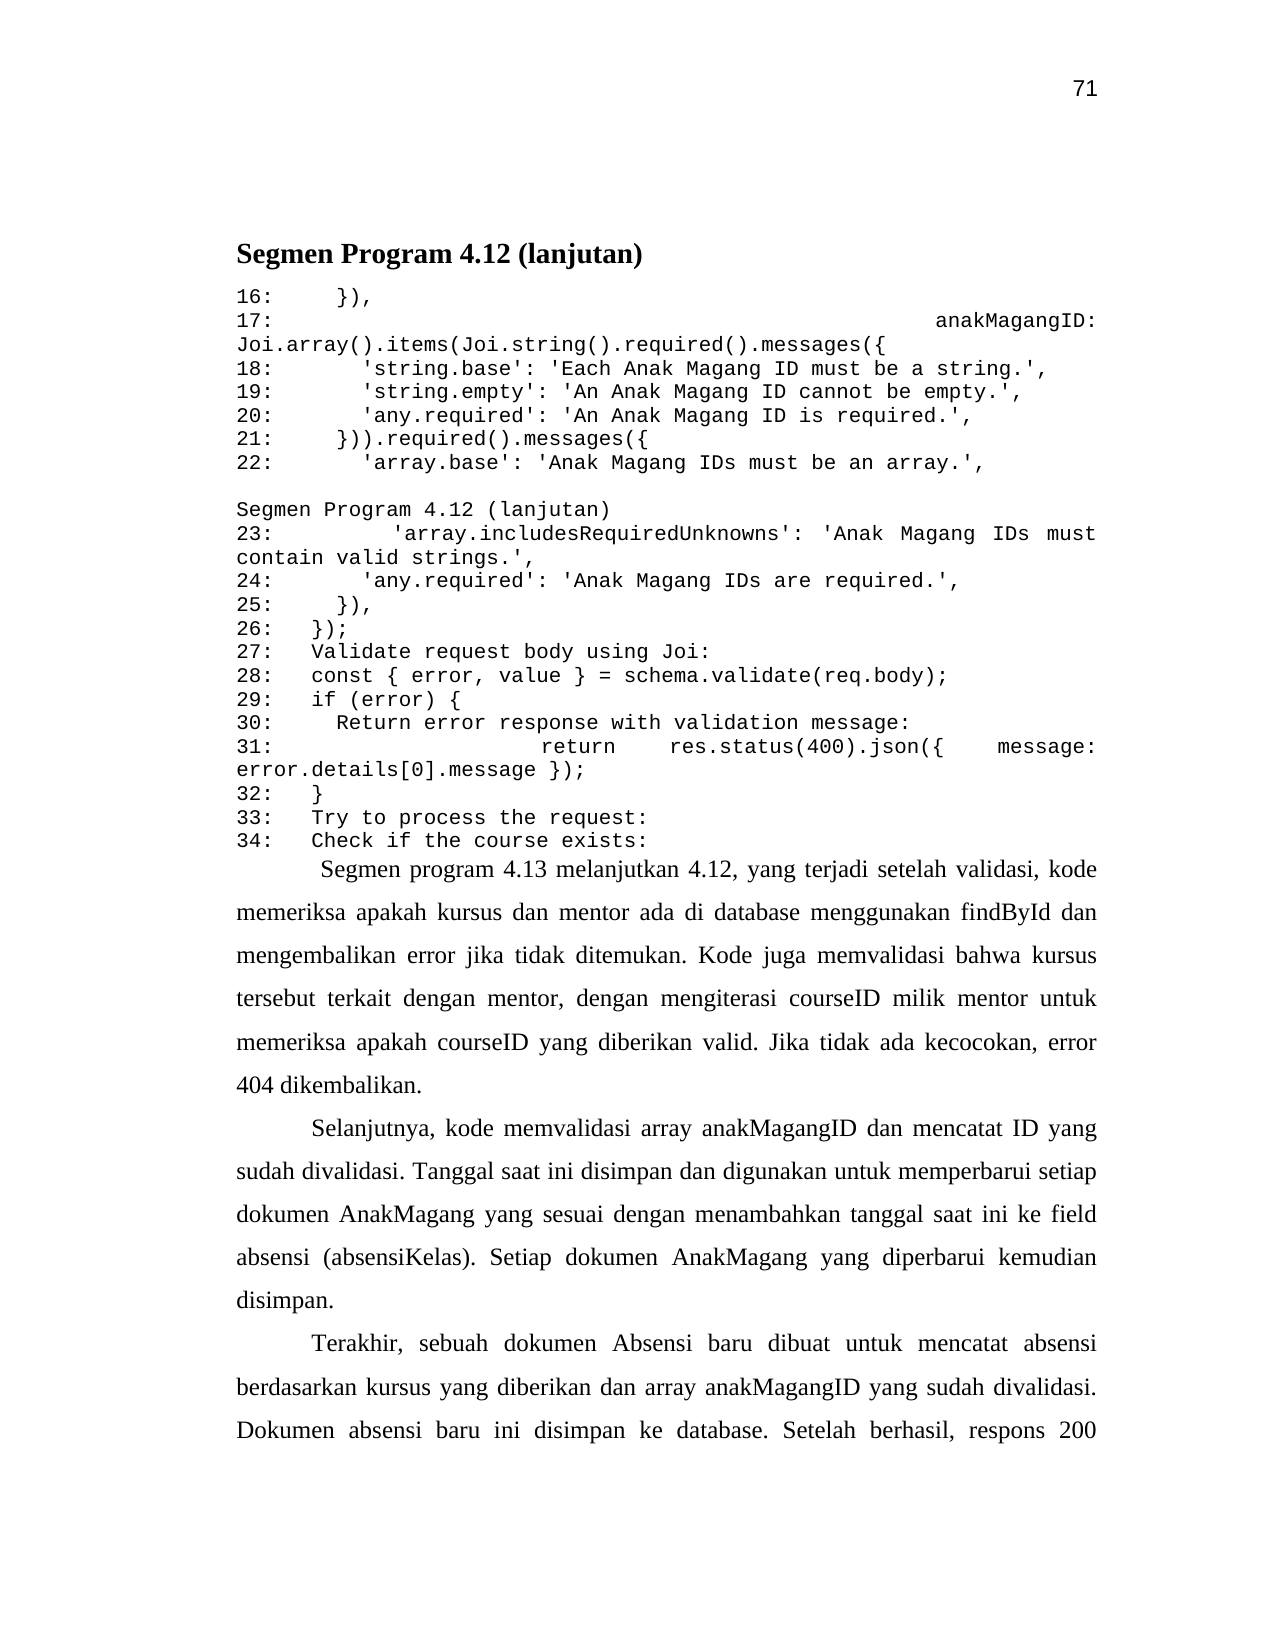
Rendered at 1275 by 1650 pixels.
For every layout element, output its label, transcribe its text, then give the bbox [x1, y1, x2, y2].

text 25: }), [236, 594, 1098, 618]
text 22: 'array.base': 'Anak Magang IDs must be an array.', [236, 452, 1098, 476]
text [236, 1328, 1098, 1443]
text 26: }); [236, 618, 1098, 641]
text 29: if (error) { [236, 688, 1098, 712]
text 28: const { error, value } = schema.validate(req.body); [236, 665, 1098, 688]
text 34: Check if the course exists: [236, 830, 1098, 854]
text 33: Try to process the request: [236, 807, 1098, 830]
text 31: return res.status(400).json({ message: error.details[0].message }); [236, 736, 1098, 783]
text 20: 'any.required': 'An Anak Magang ID is required.', [236, 405, 1098, 428]
text Segmen Program 4.12 (lanjutan) [236, 236, 1098, 270]
text 16: }), [236, 287, 1098, 310]
text 30: Return error response with validation message: [236, 712, 1098, 736]
text 19: 'string.empty': 'An Anak Magang ID cannot be empty.', [236, 381, 1098, 405]
text 27: Validate request body using Joi: [236, 641, 1098, 665]
text 24: 'any.required': 'Anak Magang IDs are required.', [236, 570, 1098, 594]
text 32: } [236, 783, 1098, 807]
text 18: 'string.base': 'Each Anak Magang ID must be a string.', [236, 357, 1098, 381]
text 17: anakMagangID: Joi.array().items(Joi.string().required().messages({ [236, 310, 1098, 357]
text 23: 'array.includesRequiredUnknowns': 'Anak Magang IDs must contain valid strings.', [236, 523, 1098, 570]
text Segmen program 4.13 melanjutkan 4.12, yang terjadi setelah validasi, kode memeriksa apakah kursus dan mentor ada di database menggunakan findById dan mengembalikan error jika tidak ditemukan. Kode juga memvalidasi bahwa kursus tersebut terkait dengan mentor, dengan mengiterasi courseID milik mentor untuk memeriksa apakah courseID yang diberikan valid. Jika tidak ada kecocokan, error 404 dikembalikan. [236, 854, 1098, 1098]
text Segmen Program 4.12 (lanjutan) [236, 499, 1098, 523]
text Selanjutnya, kode memvalidasi array anakMagangID dan mencatat ID yang sudah divalidasi. Tanggal saat ini disimpan dan digunakan untuk memperbarui setiap dokumen AnakMagang yang sesuai dengan menambahkan tanggal saat ini ke field absensi (absensiKelas). Setiap dokumen AnakMagang yang diperbarui kemudian disimpan. [236, 1113, 1098, 1314]
text 21: })).required().messages({ [236, 428, 1098, 452]
